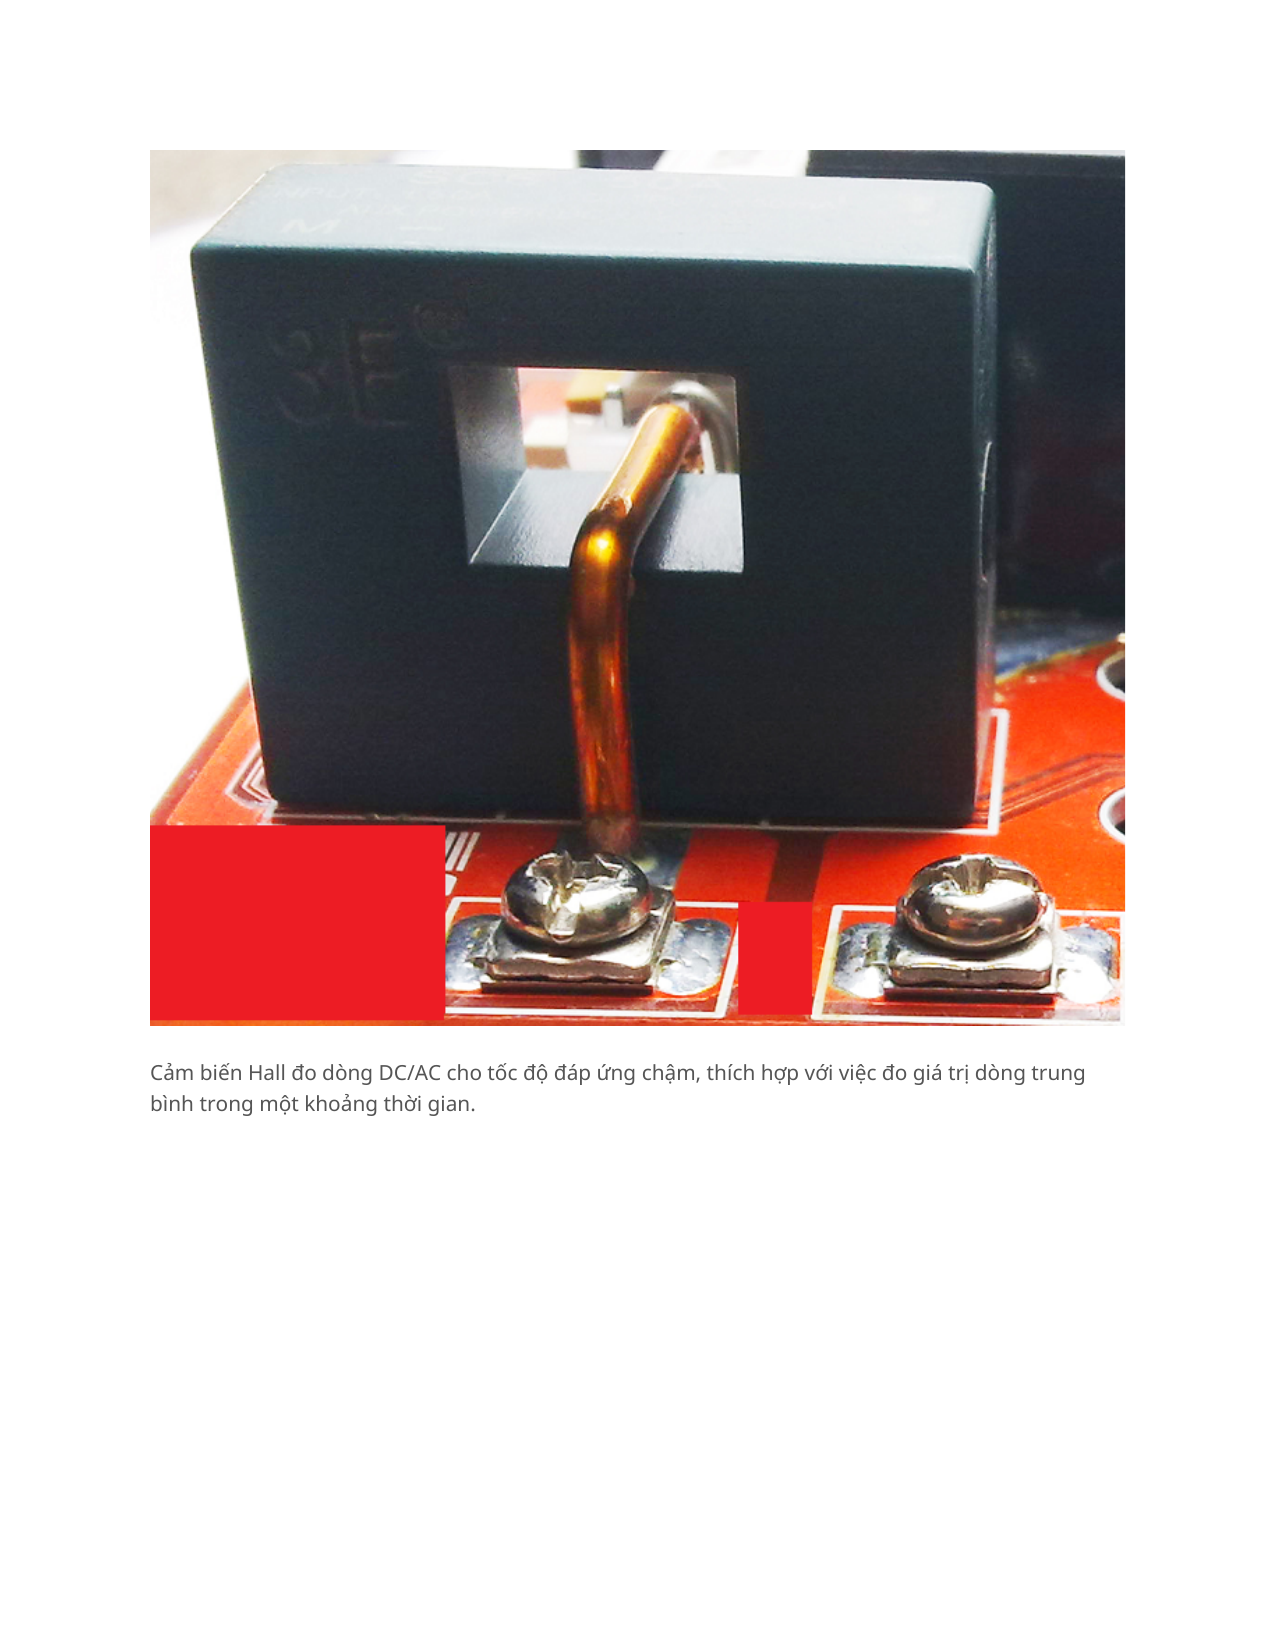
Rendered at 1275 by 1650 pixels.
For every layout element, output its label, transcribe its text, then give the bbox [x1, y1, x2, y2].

picture [150, 150, 1125, 1026]
text Hôm nay mình đã thử lõi EC52 ở 100KHz, chạy rất ổn, đầu ra 25A ở 20VDC dùng tải giả bên ngoài, chạy cả ngày chưa làm sao cả (tất nhiên phải có quạt tản nhiệt) Mấy hôm rồi sao không thấy bạn đến lấy lõi về thử, chắc bận quá à. Về giải pháp cho ĐTCS hiện có 2 trường phái analog và digital, bên này thì bảo bên kia rắc rối, khó thực hiện, giá thành đắt.... Chung quy lại là cả hai đều hợp lý và tùy việc mà làm, ví dụ nếu nguồn xung flyback thì ai lại đi dùng VĐK DSC vào đó, hay nếu một bộ nguồn viễn thông mà làm bằng analog thì sẽ rất khó khăn. Ở trên mình đã nói với bạn là sở trường dùng DSC, không có ý chê bai analog vì mình cũng đang dùng cả hai giải pháp, còn cái thuật ngữ bù độ dốc chỉ phát sinh khi bạn dùng PCMC trong các kiến trúc duty có thể lớn hơn 50% như Buck, lúc này vòng điều khiển sẽ không ổn định và phát sinh dao động, cần trích một phần điện áp răng cưa trên tụ dao động CT về chân hồi tiếp dòng điện trong trường hợp dùng analog hoặc bù bằng hệ số trong vòng điều khiển số DSC để ổn định hệ thống. Nếu bạn search từ khóa "peak current mode control" thì sẽ dễ dàng gặp thuật ngữ "slope compensation" mà mình gọi là bù độ dốc. Đúng là nếu dùng PCMC thì tốc độ của current sensor rất quan trọng, chúng ta có thể dùng (gần như phải dùng) biến dòng hình xuyến, lõi bằng ferrite có độ từ thẩm cao, độ từ dư thấp (ví dụ như chất liệu ferrite W có độ từ thẩm lên đến 15000). Do mình dùng digital nên phần driver cũng khá cầu kỳ, dùng xuyến nhỏ để truyền xung (dùng opto tần số cao sẽ bị trễ lớn), sau đó lại dùng IC driver để điều khiển, tuy giá thành đắt nhưng xung rất tin cậy và vuông). Cảm biến Hall đo dòng DC/AC cho tốc độ đáp ứng chậm, thích hợp với việc đo giá trị dòng trung bình trong một khoảng thời gian. Một hệ thống dùng DSC điển hình Có gì anh em trao đổi thêm để cùng khám phá các vấn đề còn tồn tại. [150, 1026, 1125, 1148]
